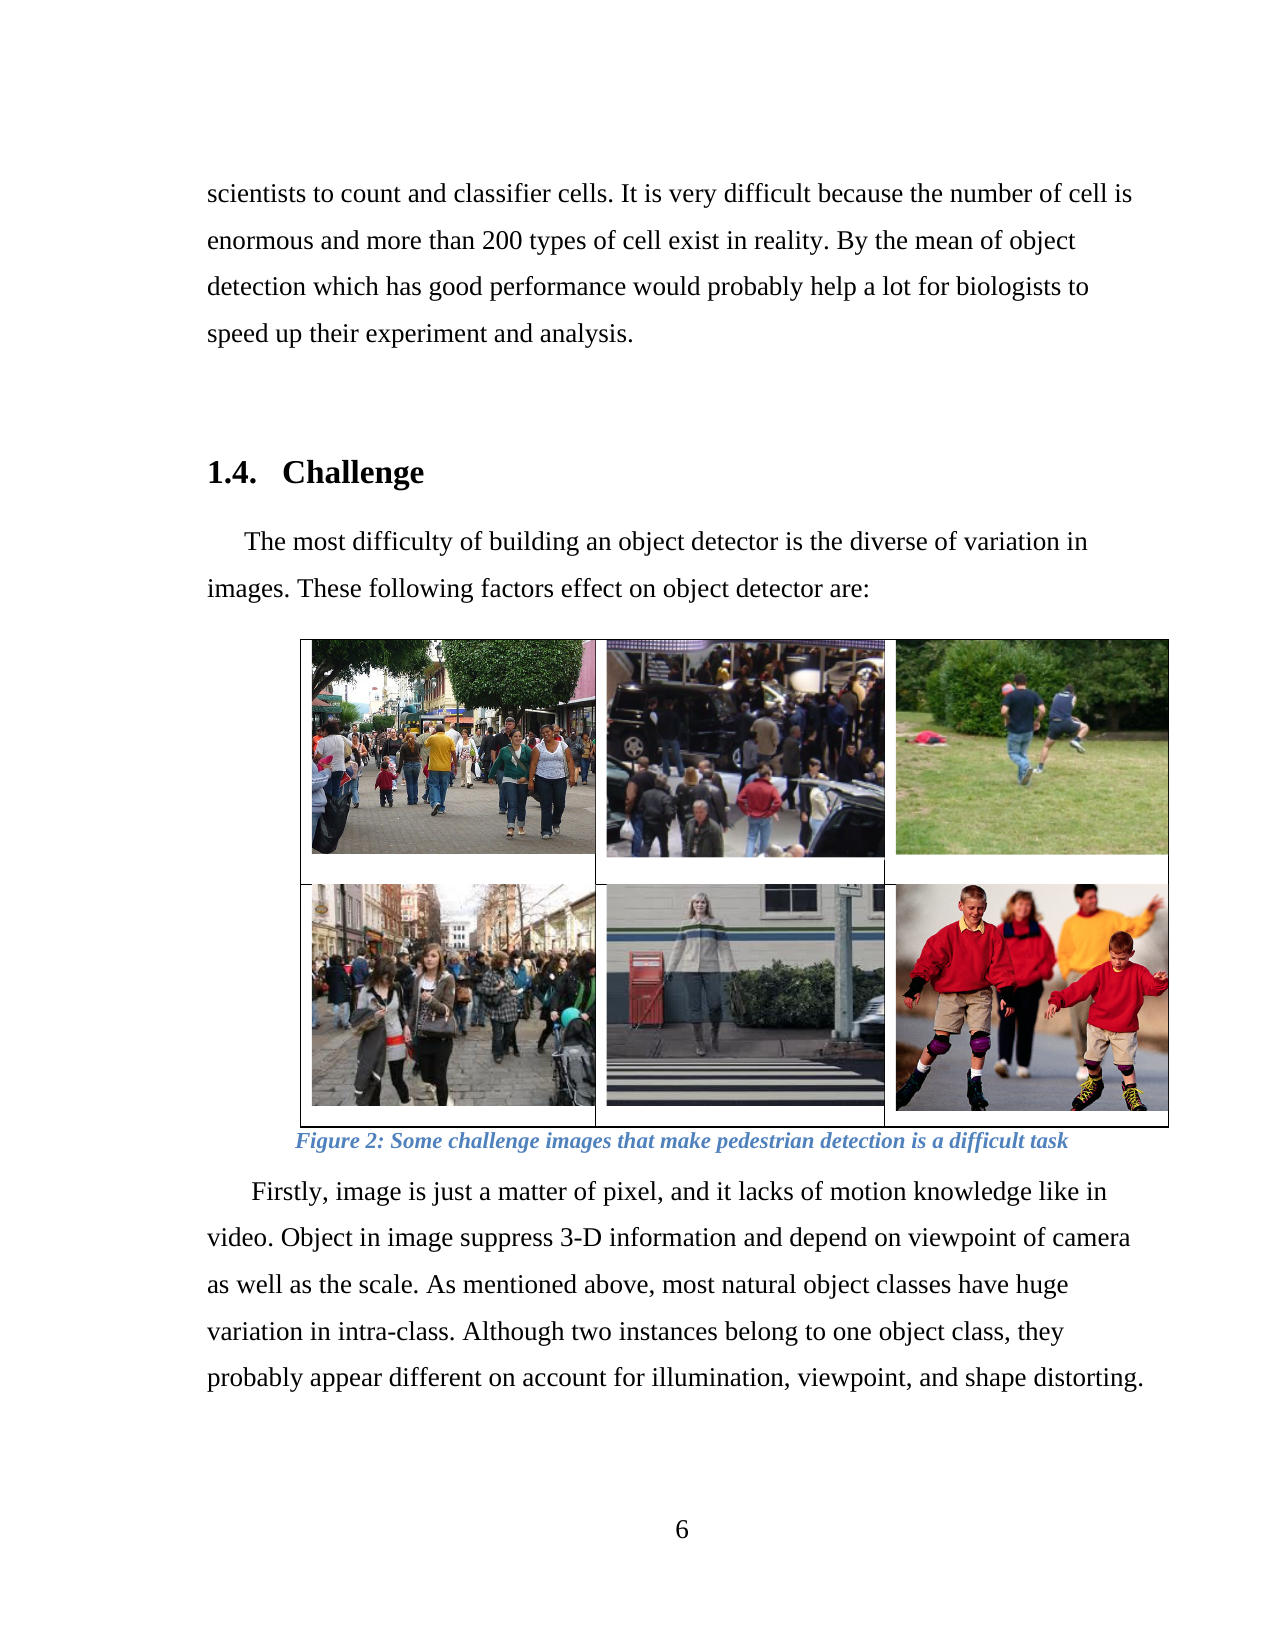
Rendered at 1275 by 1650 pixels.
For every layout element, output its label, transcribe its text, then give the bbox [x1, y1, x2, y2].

text Challenge [207, 452, 1157, 491]
table_cell [301, 885, 595, 1126]
picture [606, 884, 885, 1106]
picture [895, 640, 1169, 856]
picture [311, 884, 596, 1106]
text Firstly, image is just a matter of pixel, and it lacks of motion knowledge like in video. Object in image suppress 3-D information and depend on viewpoint of camera as well as the scale. As mentioned above, most natural object classes have huge variation in intra-class. Although two instances belong to one object class, they probably appear different on account for illumination, viewpoint, and shape distorting. [207, 1174, 1157, 1392]
table_header [885, 640, 1168, 884]
table_cell [596, 885, 884, 1126]
text In biology field, computer vision, or object detection in particular has been applied a lot. Nowadays, object detection enables biologists effortlessly classify different types of cell. Before the advent of computer vision, it took a lot of effort and time of scientists to count and classifier cells. It is very difficult because the number of cell is enormous and more than 200 types of cell exist in reality. By the mean of object detection which has good performance would probably help a lot for biologists to speed up their experiment and analysis. [207, 177, 1157, 348]
text Figure 2: Some challenge images that make pedestrian detection is a difficult task [207, 1127, 1157, 1154]
picture [895, 884, 1169, 1111]
table_header [301, 640, 595, 884]
text The most difficulty of building an object detector is the diverse of variation in images. These following factors effect on object detector are: [207, 525, 1157, 603]
picture [311, 640, 596, 854]
picture [606, 640, 885, 860]
table_header [596, 640, 884, 884]
table_cell [885, 885, 1168, 1126]
